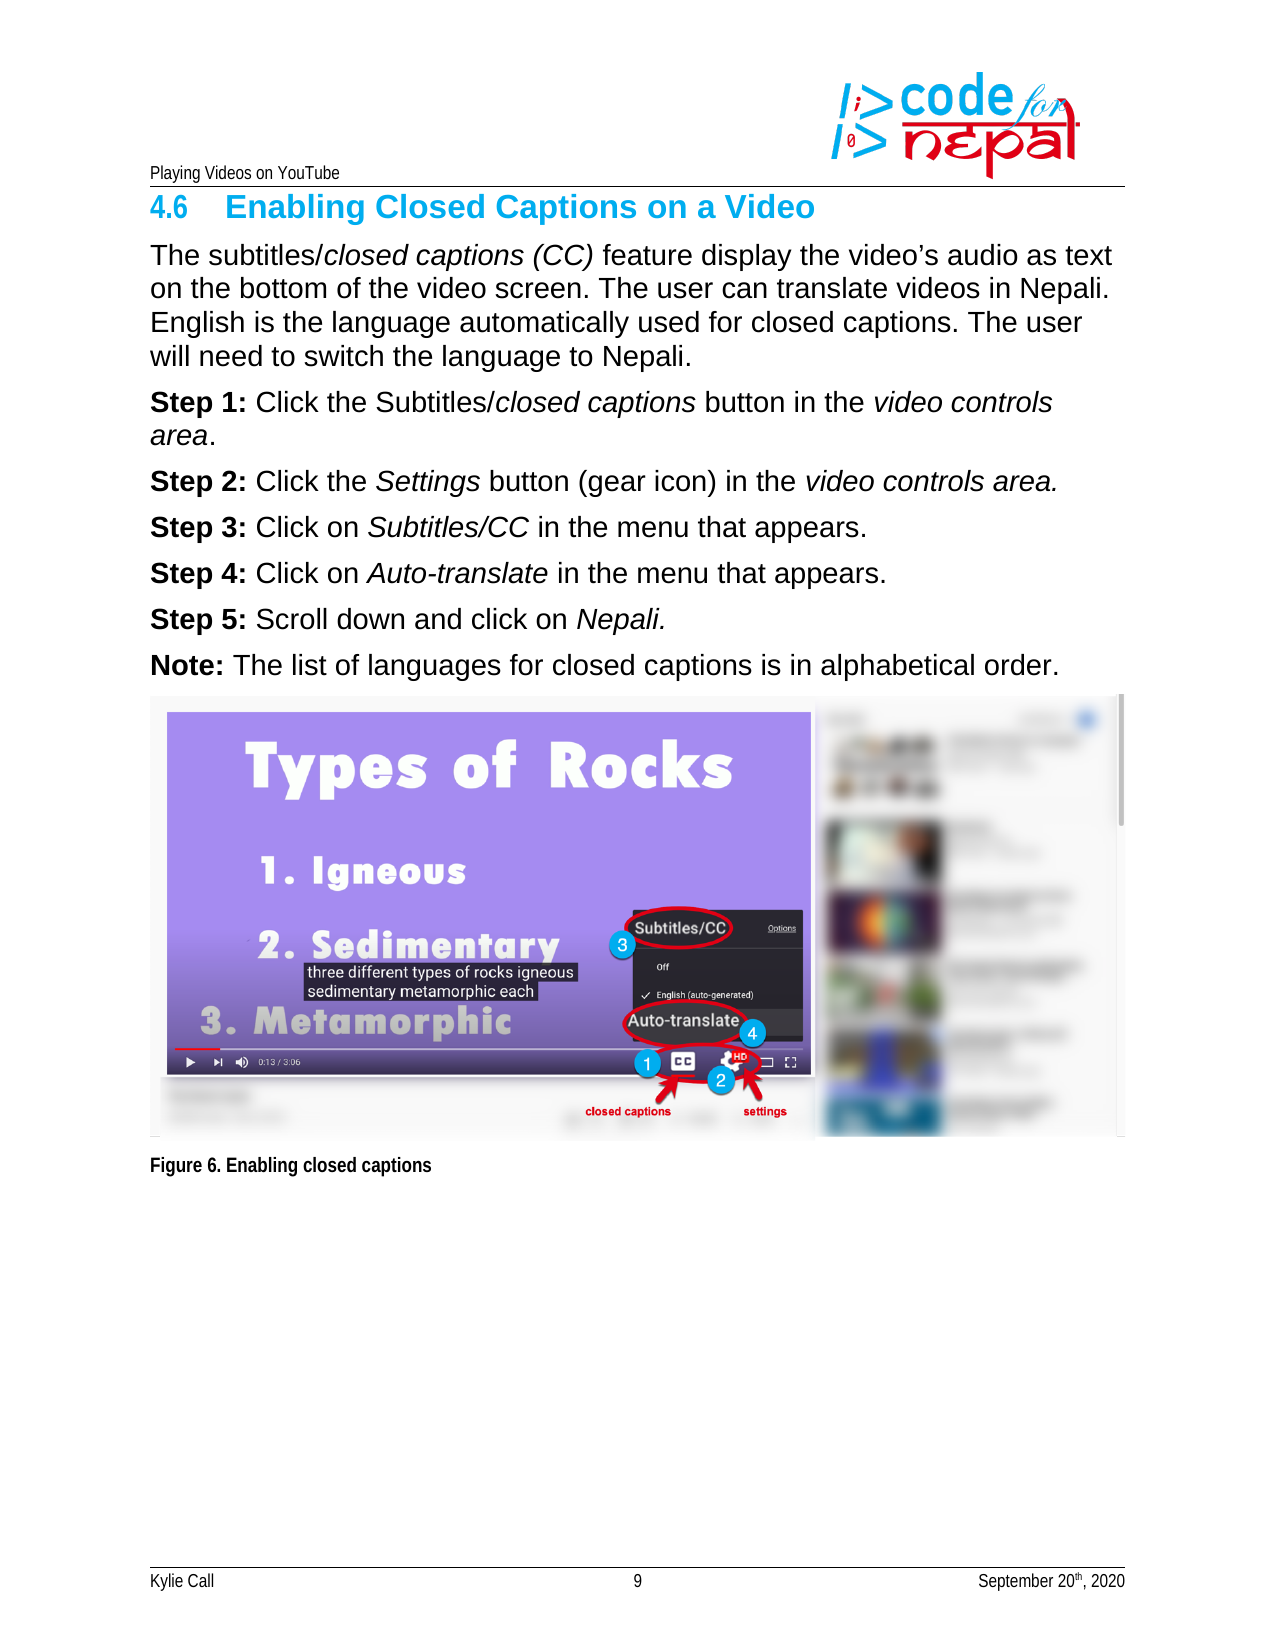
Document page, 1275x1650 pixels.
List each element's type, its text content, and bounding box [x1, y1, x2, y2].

list Step 5: Scroll down and click on Nepali. [150, 602, 1125, 636]
picture [150, 694, 1125, 1141]
list The subtitles/closed captions (CC) feature display the video’s audio as text on the bottom of the video screen. The user can translate videos in Nepali. English is the language automatically used for closed captions. The user will need to switch the language to Nepali. [150, 238, 1125, 372]
list Step 3: Click on Subtitles/CC in the menu that appears. [150, 510, 1125, 544]
text Figure 6. Enabling closed captions [150, 1153, 1125, 1177]
list Step 4: Click on Auto-translate in the menu that appears. [150, 556, 1125, 590]
list Step 1: Click the Subtitles/closed captions button in the video controls area. [150, 384, 1125, 452]
list Step 2: Click the Settings button (gear icon) in the video controls area. [150, 464, 1125, 498]
list Note: The list of languages for closed captions is in alphabetical order. [150, 648, 1125, 682]
list Enabling Closed Captions on a Video [150, 187, 1125, 225]
